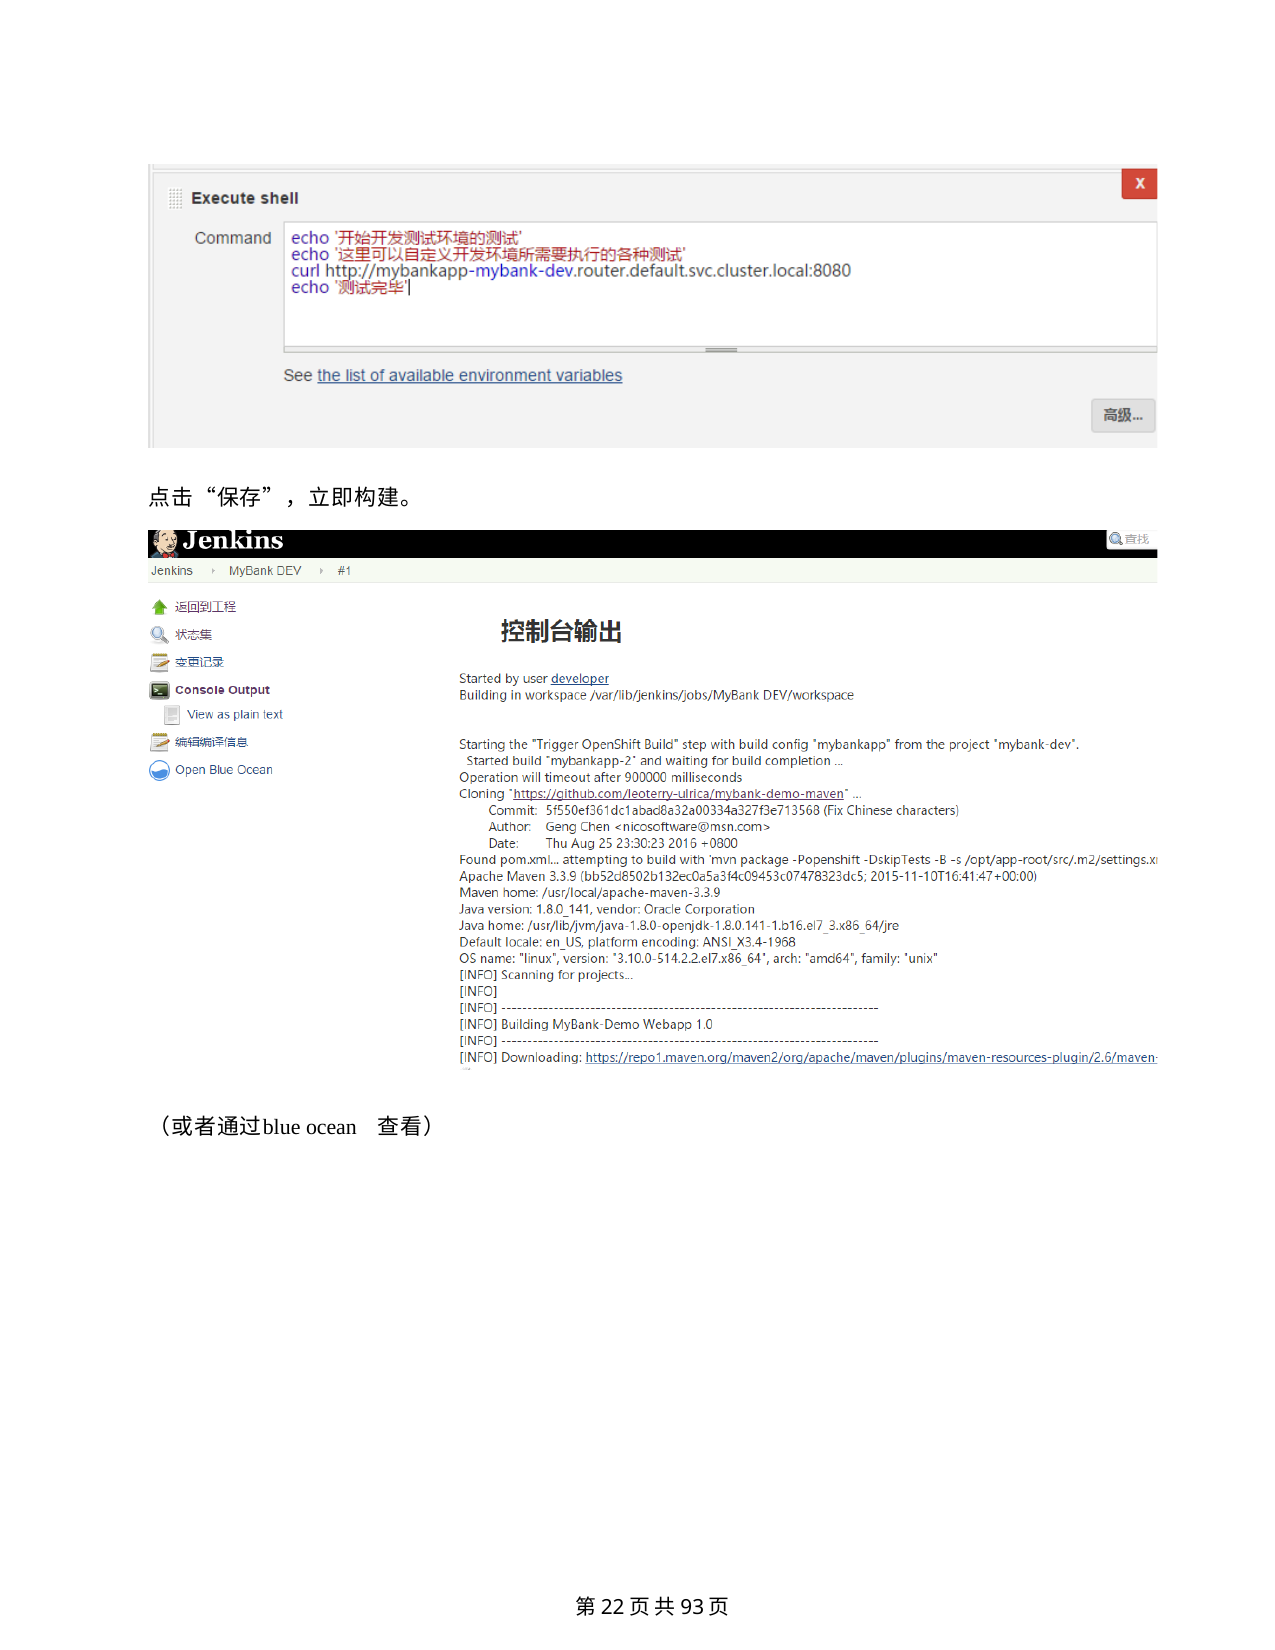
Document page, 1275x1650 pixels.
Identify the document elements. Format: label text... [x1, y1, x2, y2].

text 点击“保存”，立即构建。 [148, 477, 1156, 515]
picture [148, 530, 1158, 1070]
picture [148, 164, 1158, 448]
text （或者通过blue ocean查看） [148, 1106, 1156, 1143]
